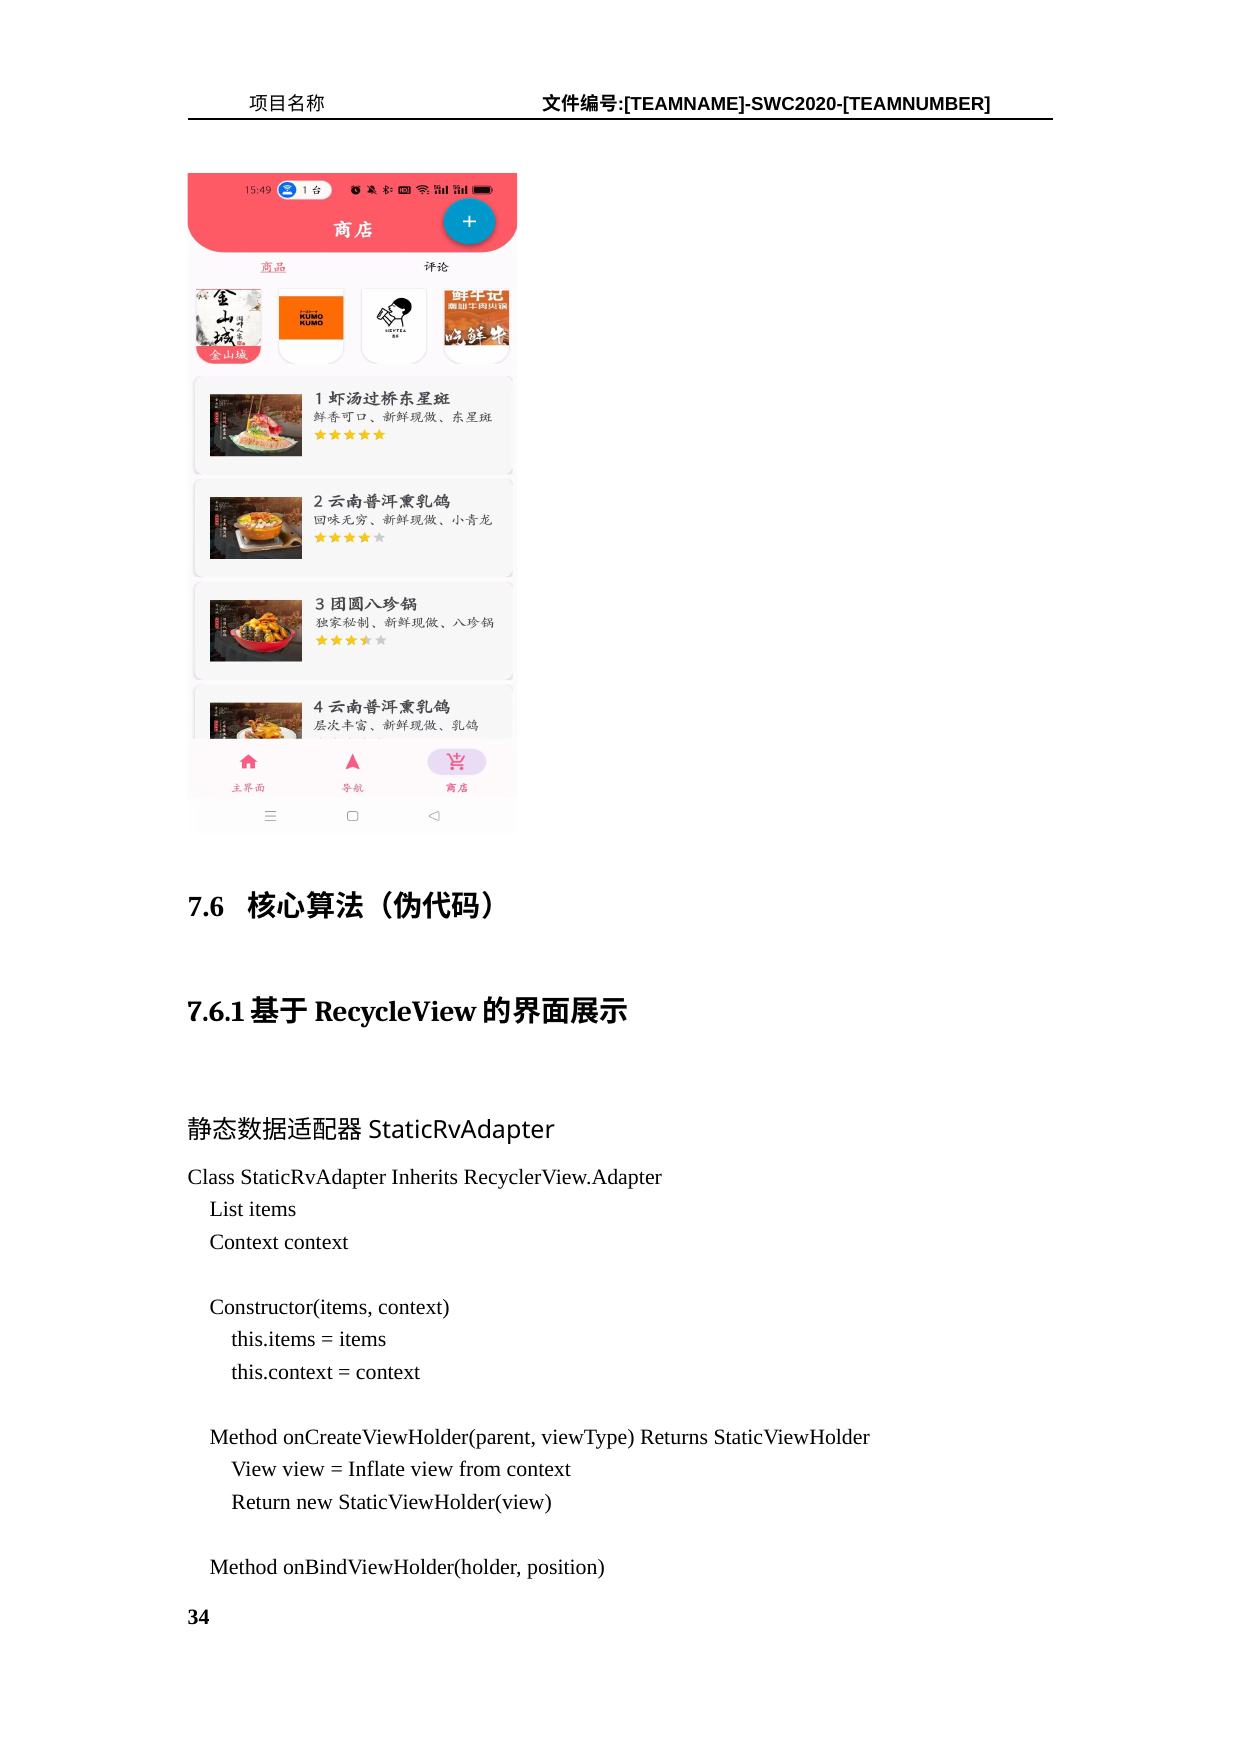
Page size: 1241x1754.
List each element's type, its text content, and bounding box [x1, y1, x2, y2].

text Constructor(items, context) [187, 1290, 1053, 1322]
text Return new StaticViewHolder(view) [187, 1485, 1053, 1517]
picture [187, 173, 518, 834]
text Class StaticRvAdapter Inherits RecyclerView.Adapter [187, 1160, 1053, 1192]
text this.items = items [187, 1322, 1053, 1355]
text View view = Inflate view from context [187, 1452, 1053, 1485]
text Method onCreateViewHolder(parent, viewType) Returns StaticViewHolder [187, 1420, 1053, 1452]
text Method onBindViewHolder(holder, position) [187, 1550, 1053, 1582]
text List items [187, 1192, 1053, 1225]
subtitle 核心算法（伪代码） [187, 871, 1053, 936]
list 静态数据适配器 StaticRvAdapter [187, 1095, 1053, 1160]
text this.context = context [187, 1355, 1053, 1387]
subtitle 7.6.1基于RecycleView的界面展示 [187, 976, 1053, 1041]
text Context context [187, 1225, 1053, 1257]
